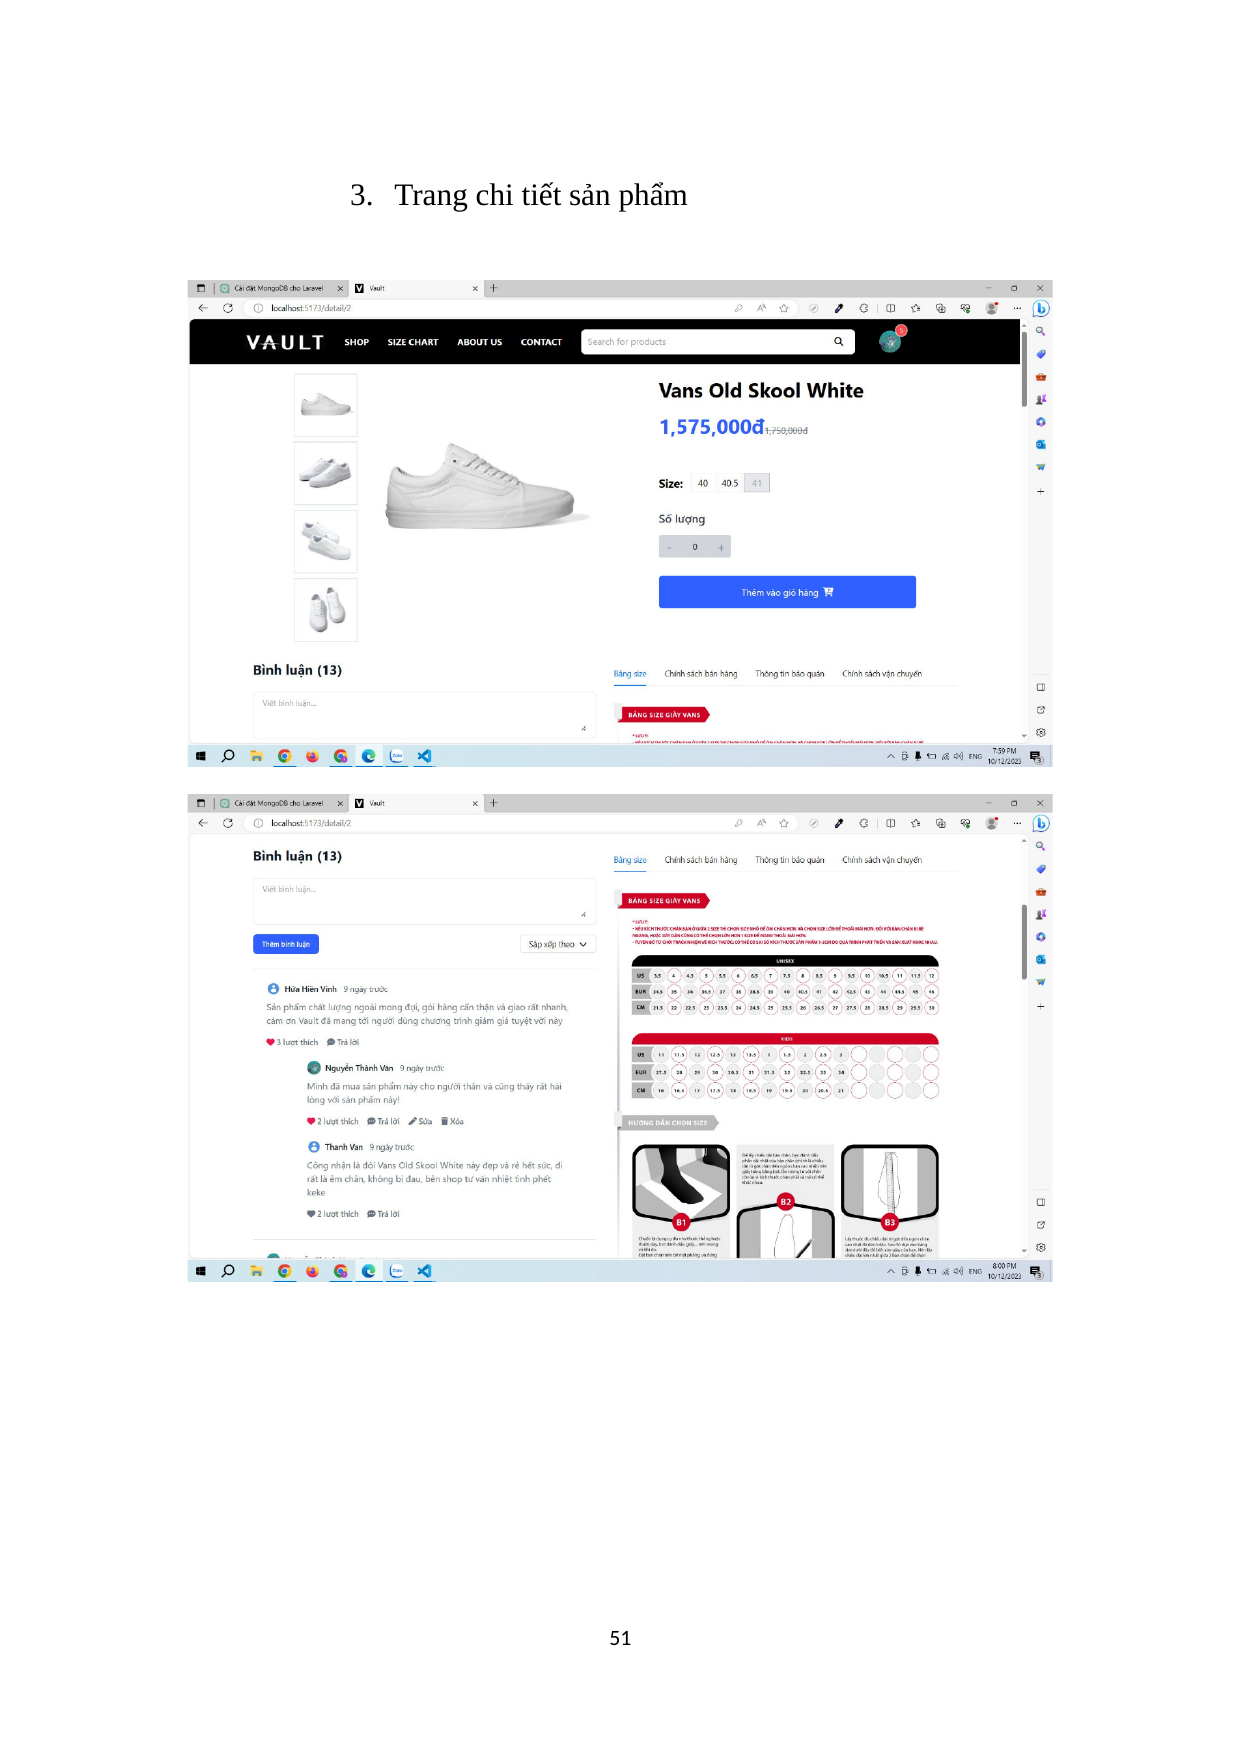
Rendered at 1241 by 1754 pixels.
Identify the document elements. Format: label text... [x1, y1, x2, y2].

list Trang chi tiết sản phẩm [350, 162, 1053, 227]
picture [187, 794, 1053, 1282]
picture [187, 280, 1053, 767]
